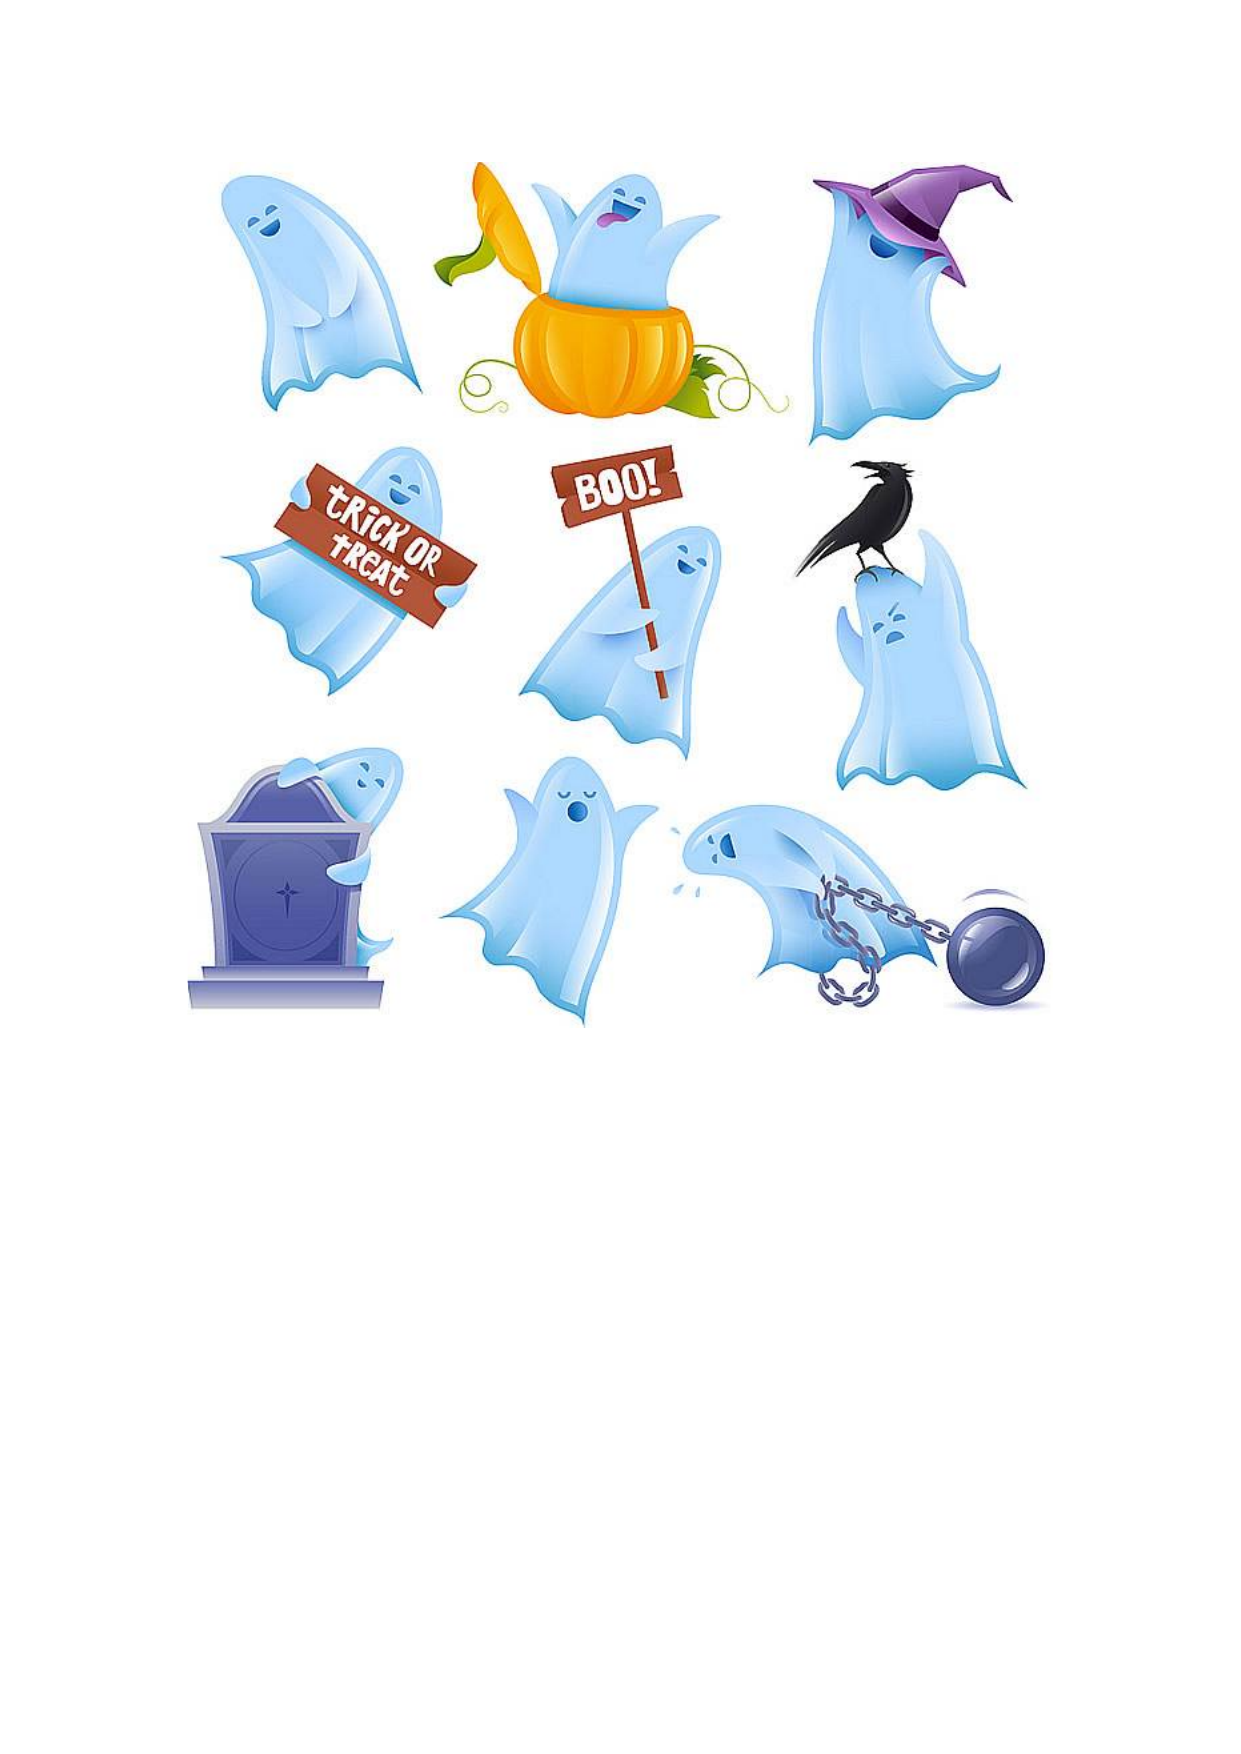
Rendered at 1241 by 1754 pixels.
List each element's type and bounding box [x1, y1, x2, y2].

picture [187, 162, 1053, 1028]
